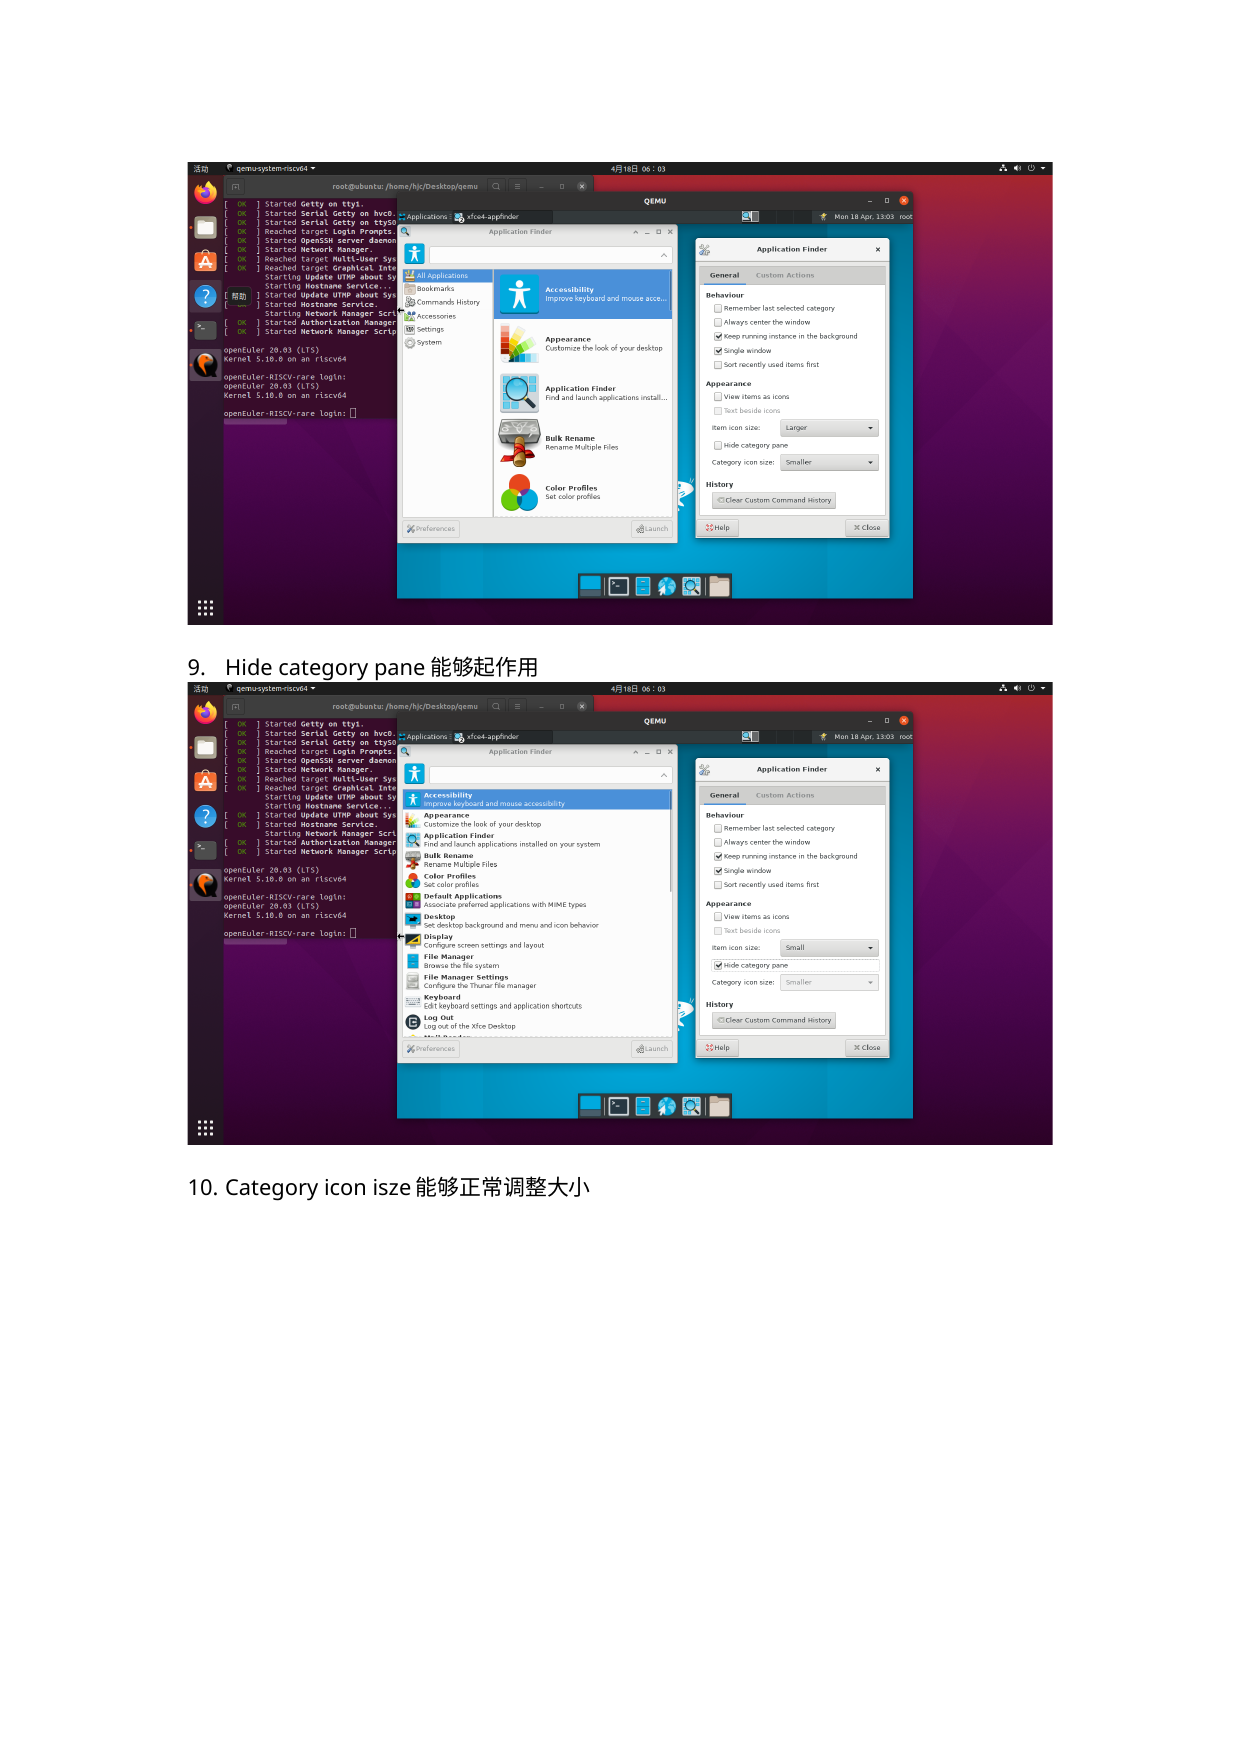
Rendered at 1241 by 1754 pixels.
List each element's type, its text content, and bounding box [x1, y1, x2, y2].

picture [187, 682, 1053, 1145]
picture [187, 162, 1053, 625]
list Category icon isze能够正常调整大小 [187, 1169, 1053, 1202]
list Hide category pane能够起作用 [187, 649, 1053, 682]
